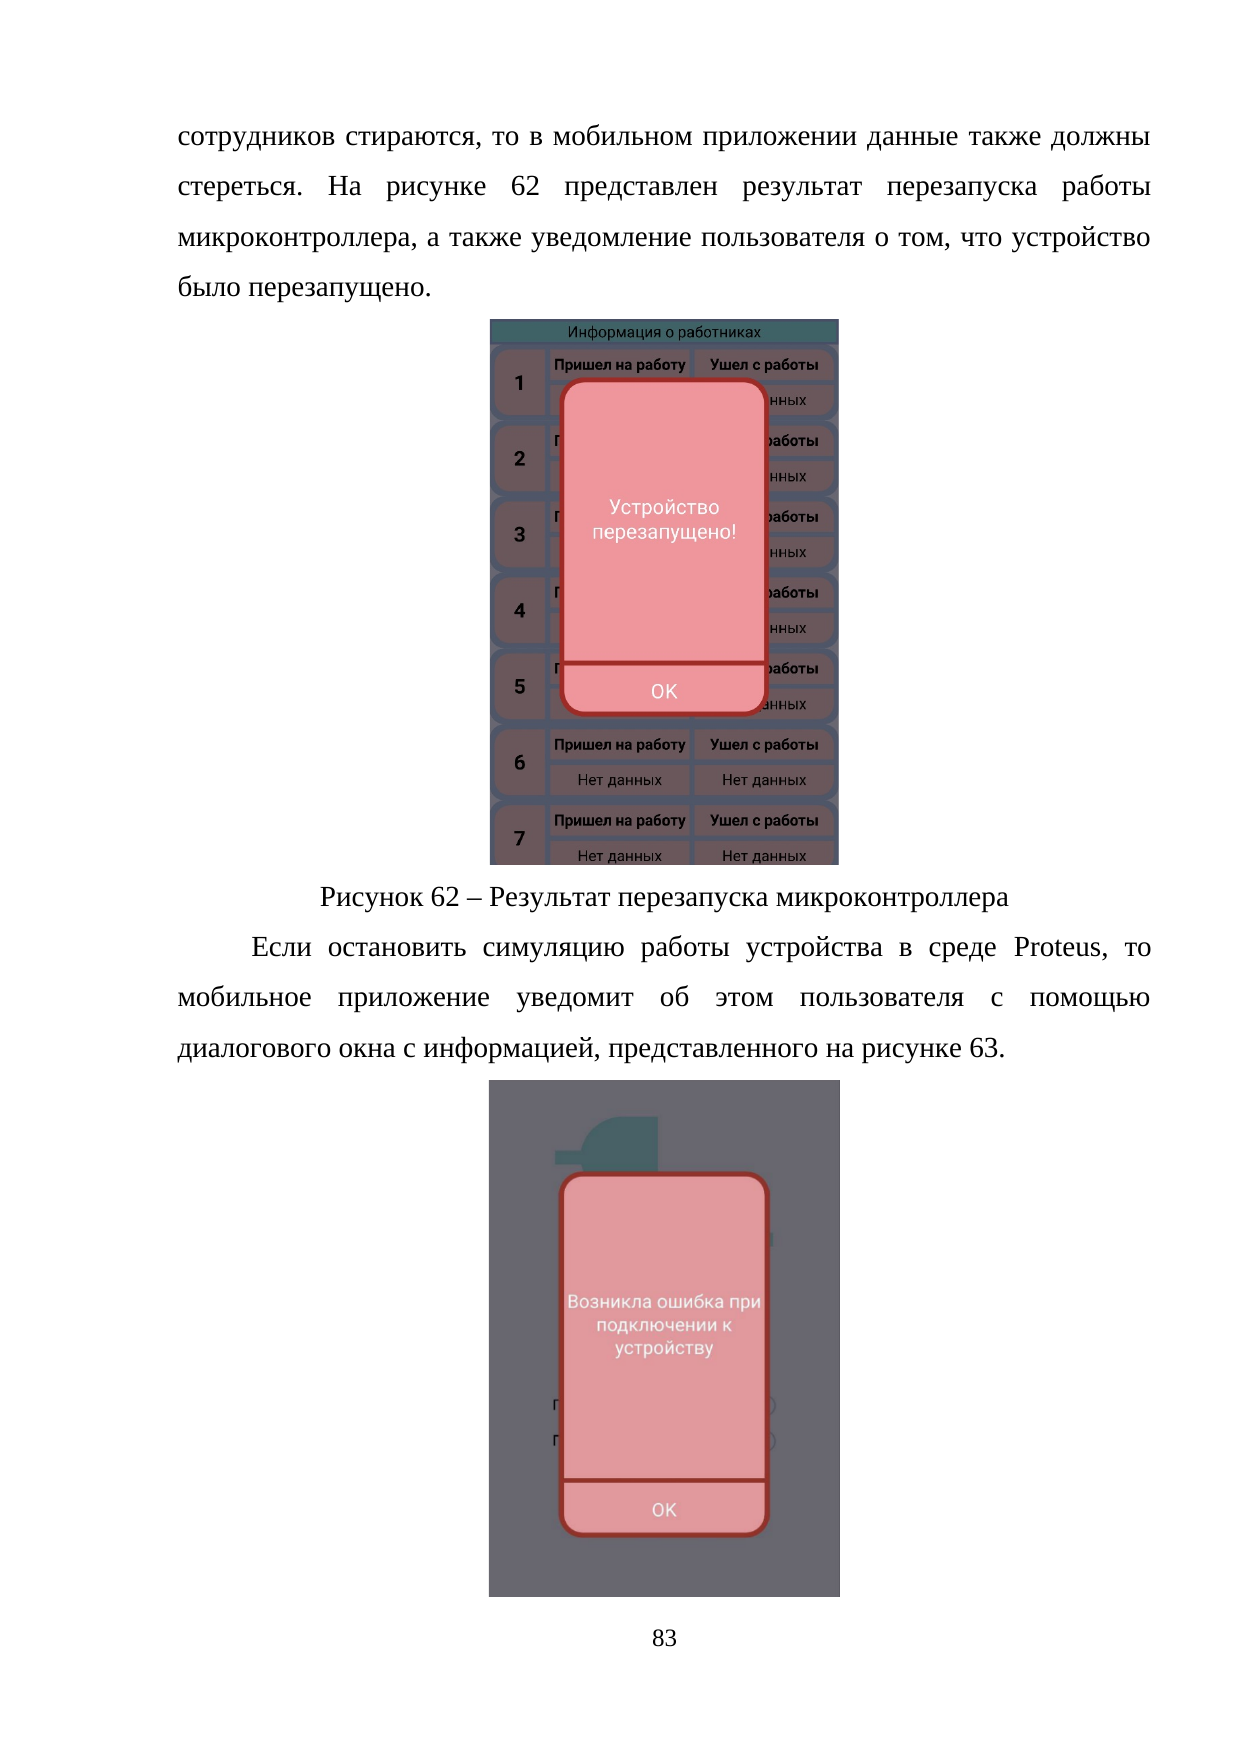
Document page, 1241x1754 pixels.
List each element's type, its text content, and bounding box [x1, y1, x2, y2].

picture [488, 1080, 840, 1597]
picture [489, 319, 839, 865]
text Если остановить симуляцию работы устройства в среде Proteus, то мобильное приложение уведомит об этом пользователя с помощью диалогового окна с информацией, представленного на рисунке 63. [177, 929, 1152, 1063]
text Рисунок 62 – Результат перезапуска микроконтроллера [177, 879, 1152, 912]
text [177, 118, 1152, 303]
